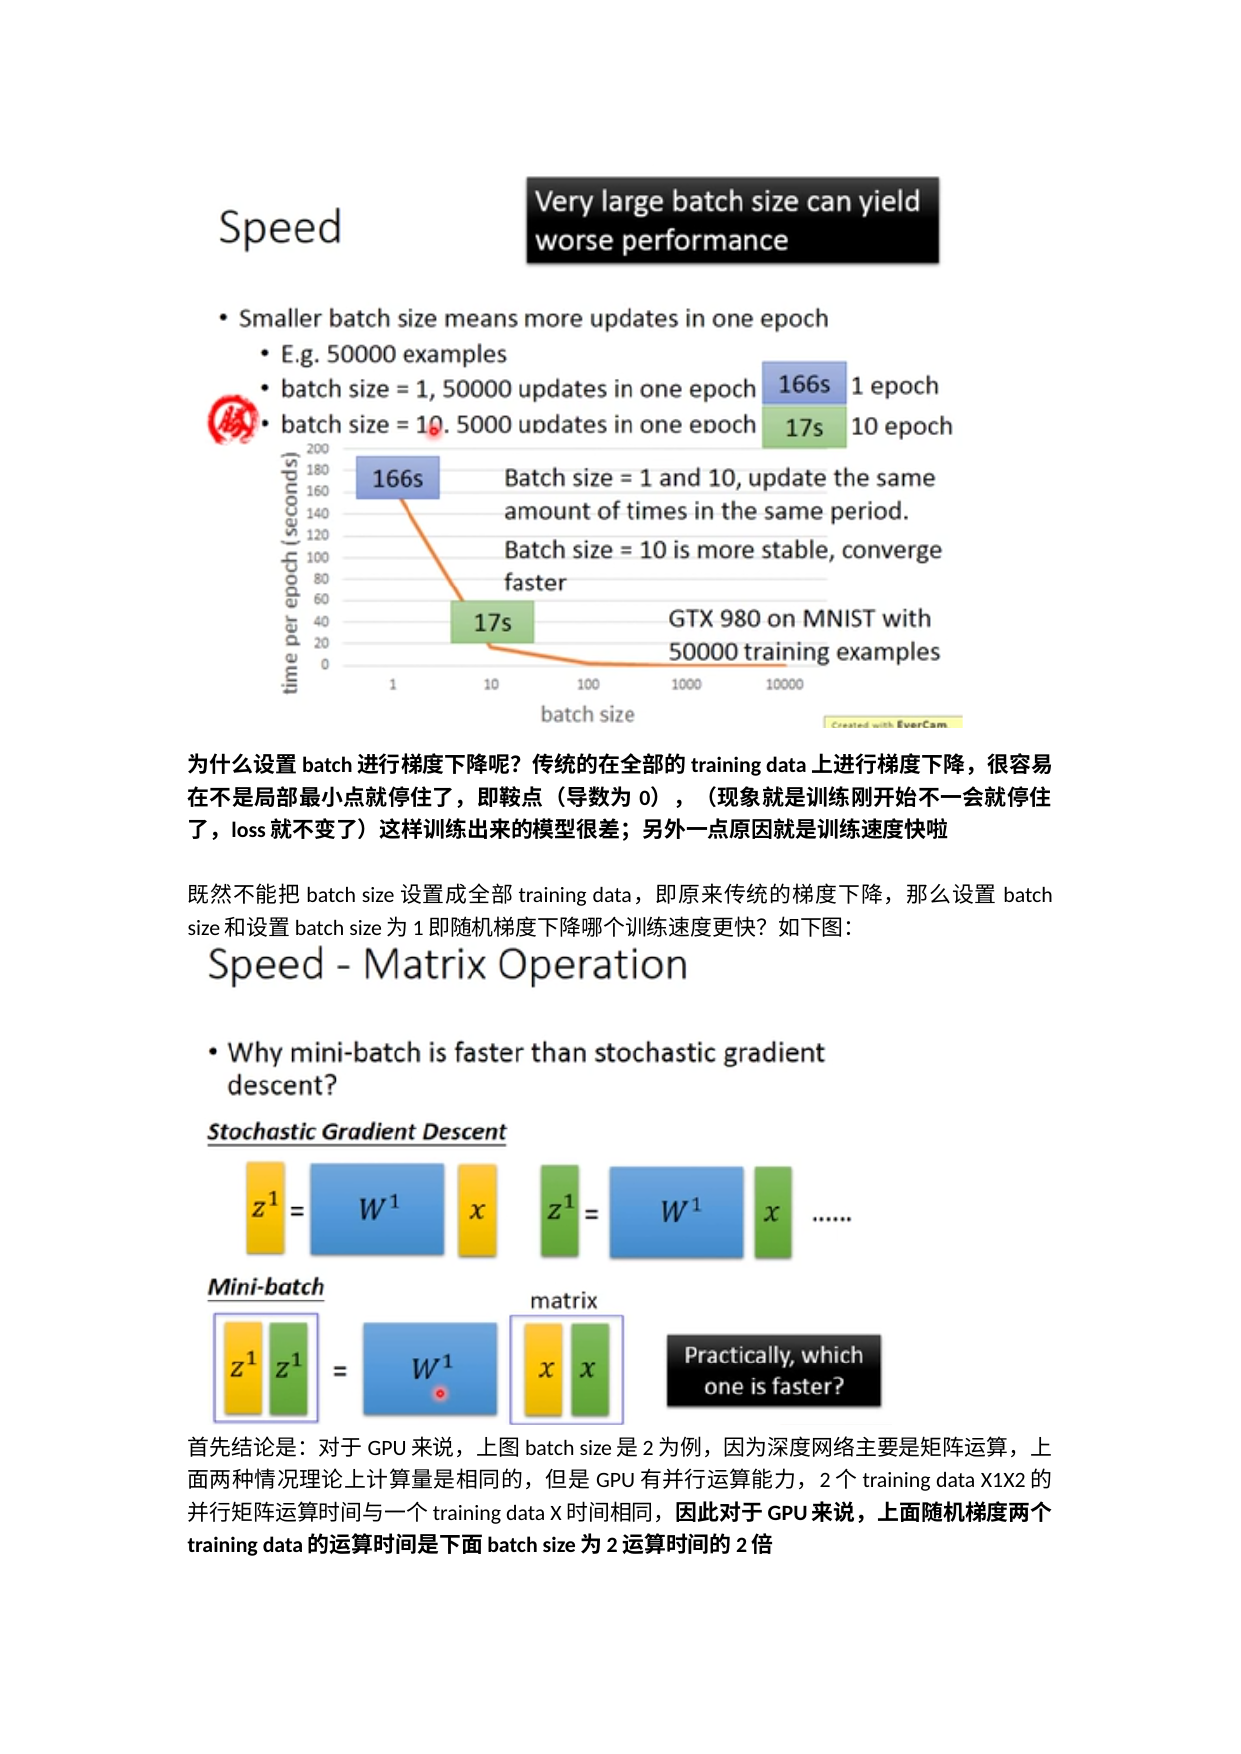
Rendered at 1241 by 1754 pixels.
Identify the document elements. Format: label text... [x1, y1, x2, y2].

text 首先结论是：对于GPU来说，上图batch size是2为例，因为深度网络主要是矩阵运算，上面两种情况理论上计算量是相同的，但是GPU有并行运算能力，2个training data X1X2的并行矩阵运算时间与一个training data X时间相同，因此对于GPU来说，上面随机梯度两个training data的运算时间是下面batch size为2运算时间的2倍 [187, 1429, 1053, 1559]
picture [187, 942, 892, 1425]
picture [187, 162, 963, 728]
text 为什么设置batch进行梯度下降呢？传统的在全部的training data上进行梯度下降，很容易在不是局部最小点就停住了，即鞍点（导数为0），（现象就是训练刚开始不一会就停住了，loss就不变了）这样训练出来的模型很差；另外一点原因就是训练速度快啦 [187, 747, 1053, 844]
text 既然不能把batch size设置成全部training data，即原来传统的梯度下降，那么设置batch size和设置batch size为1即随机梯度下降哪个训练速度更快？如下图： [187, 877, 1053, 942]
